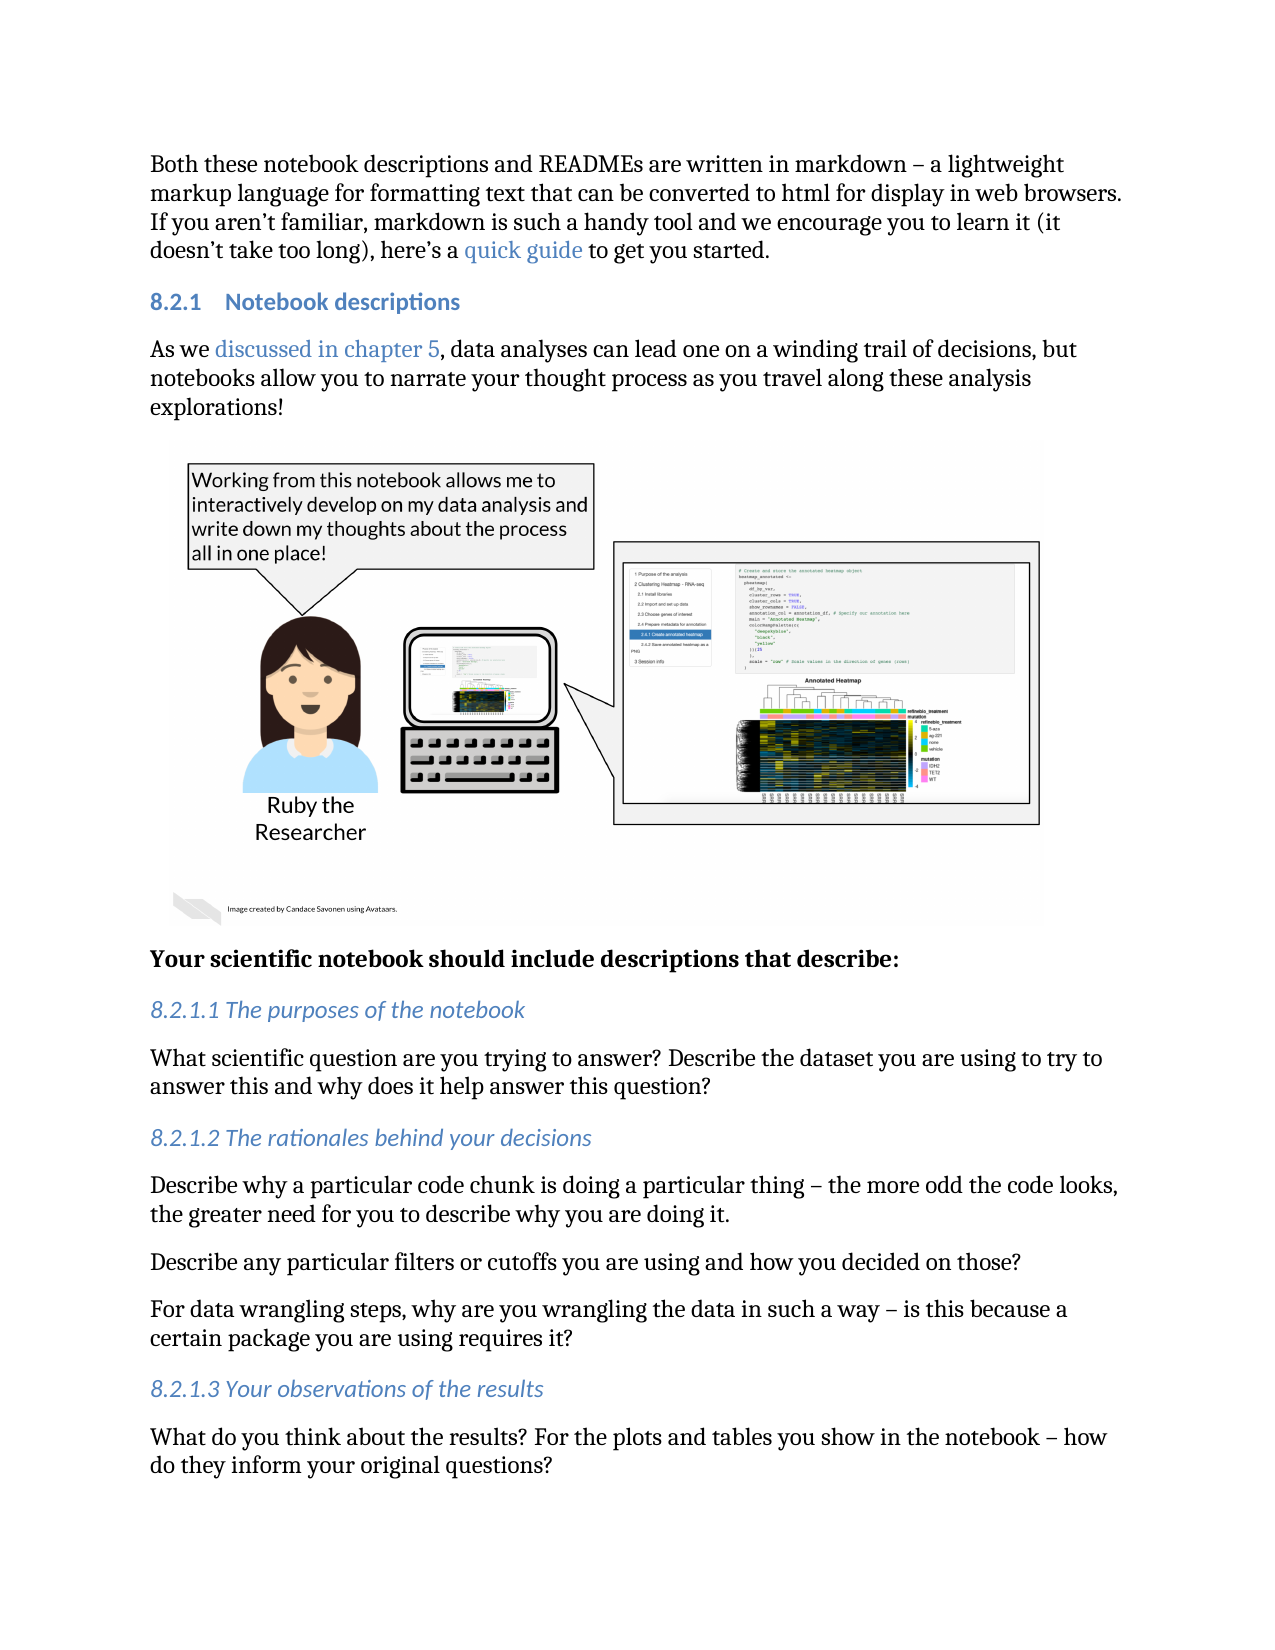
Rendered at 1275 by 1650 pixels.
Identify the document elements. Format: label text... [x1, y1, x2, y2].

text For data wrangling steps, why are you wrangling the data in such a way – is this because a certain package you are using requires it? [150, 1295, 1125, 1352]
subtitle 8.2.1 Notebook descriptions [150, 286, 1125, 316]
subtitle 8.2.1.3 Your observations of the results [150, 1373, 1125, 1404]
text Both these notebook descriptions and READMEs are written in markdown – a lightweight markup language for formatting text that can be converted to html for display in web browsers. If you aren’t familiar, markdown is such a handy tool and we encourage you to learn it (it doesn’t take too long), here’s a quick guide to get you started. [150, 150, 1125, 265]
subtitle 8.2.1.1 The purposes of the notebook [150, 994, 1125, 1025]
text As we discussed in chapter 5, data analyses can lead one on a winding trail of decisions, but notebooks allow you to narrate your thought process as you travel along these analysis explorations! [150, 335, 1125, 421]
text What scientific question are you trying to answer? Describe the dataset you are using to try to answer this and why does it help answer this question? [150, 1043, 1125, 1101]
text Describe why a particular code chunk is doing a particular thing – the more odd the code looks, the greater need for you to describe why you are doing it. [150, 1171, 1125, 1229]
subtitle 8.2.1.2 The rationales behind your decisions [150, 1122, 1125, 1152]
picture [168, 440, 1044, 926]
text Your scientific notebook should include descriptions that describe: [150, 945, 1125, 973]
text What do you think about the results? For the plots and tables you show in the notebook – how do they inform your original questions? [150, 1422, 1125, 1480]
text Describe any particular filters or cutoffs you are using and how you decided on those? [150, 1247, 1125, 1276]
